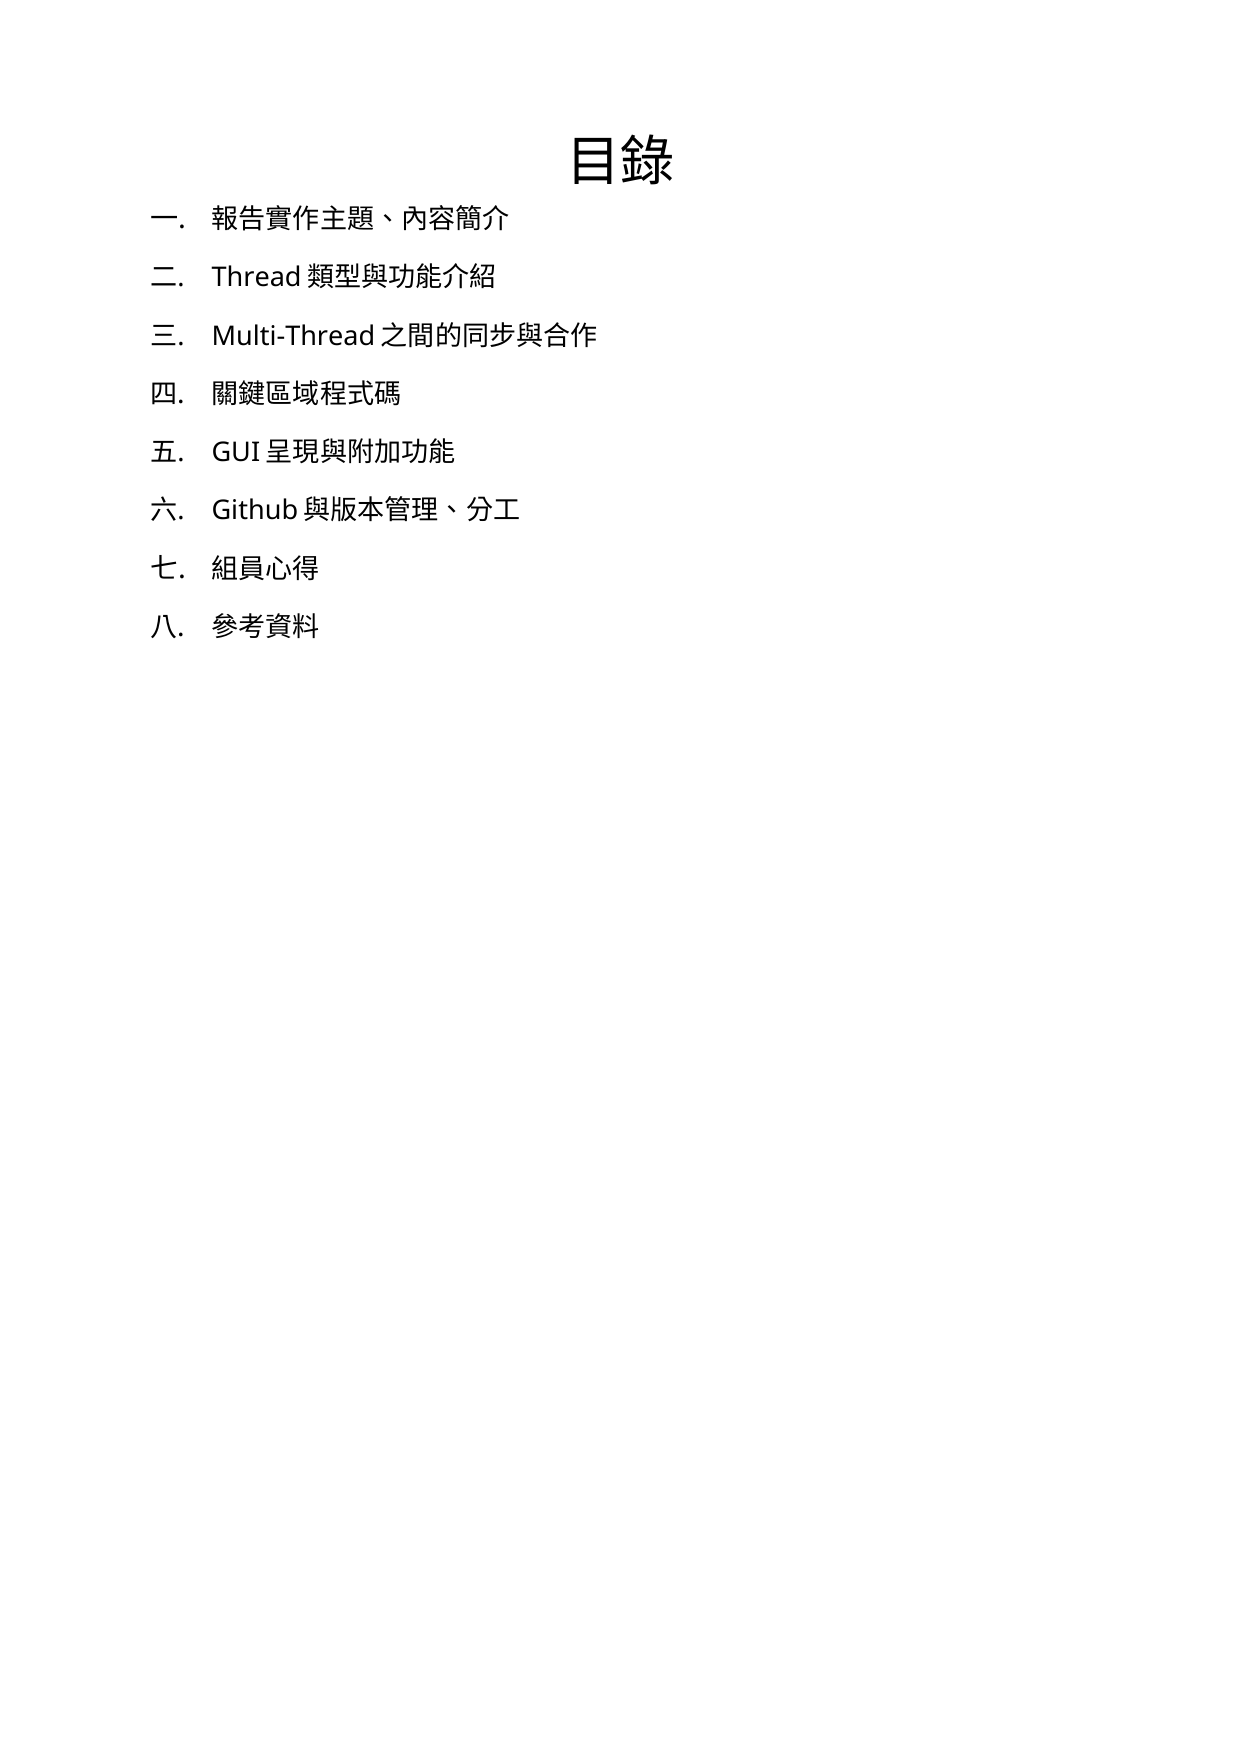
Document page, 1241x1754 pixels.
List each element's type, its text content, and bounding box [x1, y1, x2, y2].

list Thread類型與功能介紹 [150, 255, 1090, 295]
list Multi-Thread之間的同步與合作 [150, 313, 1090, 353]
list 參考資料 [150, 605, 1090, 644]
list 組員心得 [150, 546, 1090, 587]
list GUI呈現與附加功能 [150, 429, 1090, 469]
list Github與版本管理、分工 [150, 488, 1090, 527]
list 報告實作主題、內容簡介 [150, 196, 1090, 237]
text 目錄 [150, 117, 1090, 196]
list 關鍵區域程式碼 [150, 372, 1090, 411]
